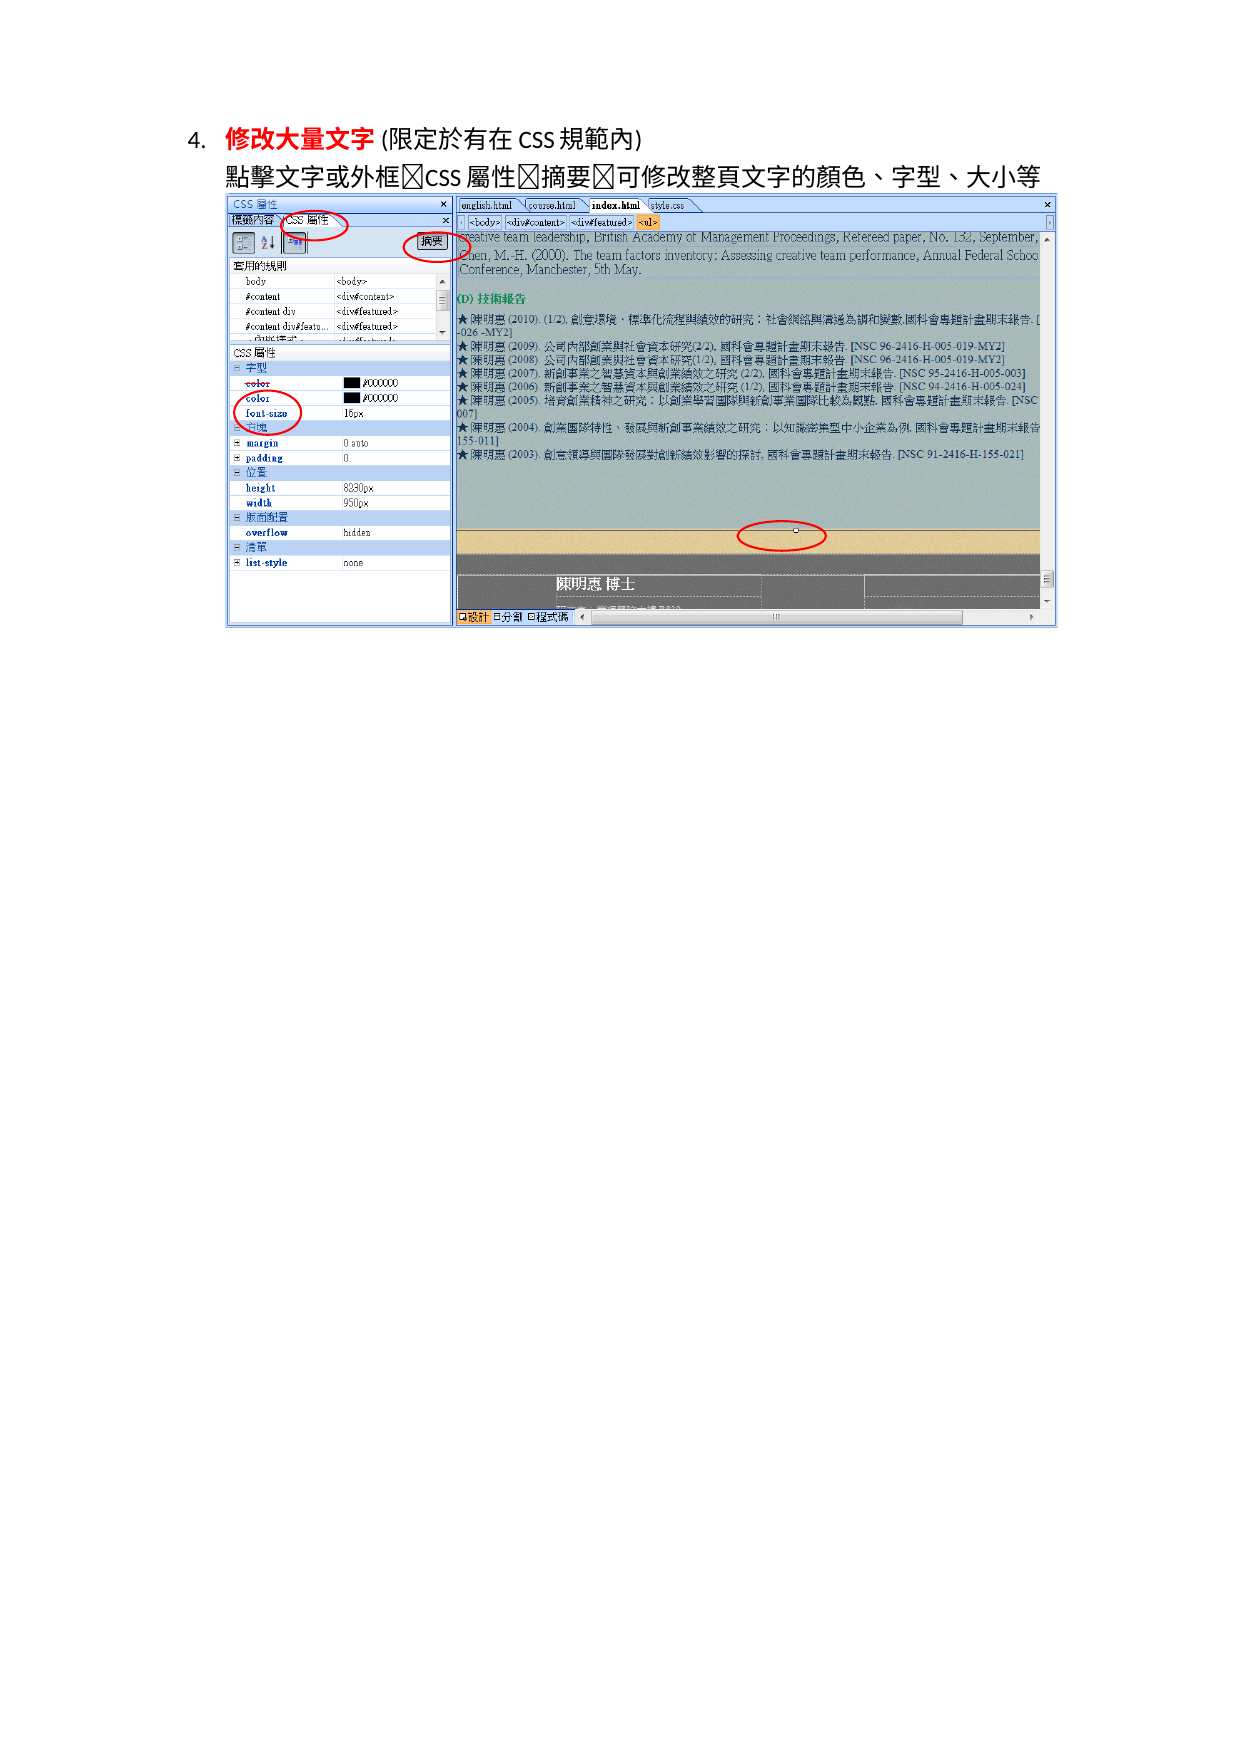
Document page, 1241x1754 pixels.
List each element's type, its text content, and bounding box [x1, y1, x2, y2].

picture [225, 193, 1058, 628]
list 修改大量文字 (限定於有在CSS規範內) [187, 119, 1053, 156]
list 點擊文字或外框CSS屬性摘要可修改整頁文字的顏色、字型、大小等 [225, 156, 1053, 193]
